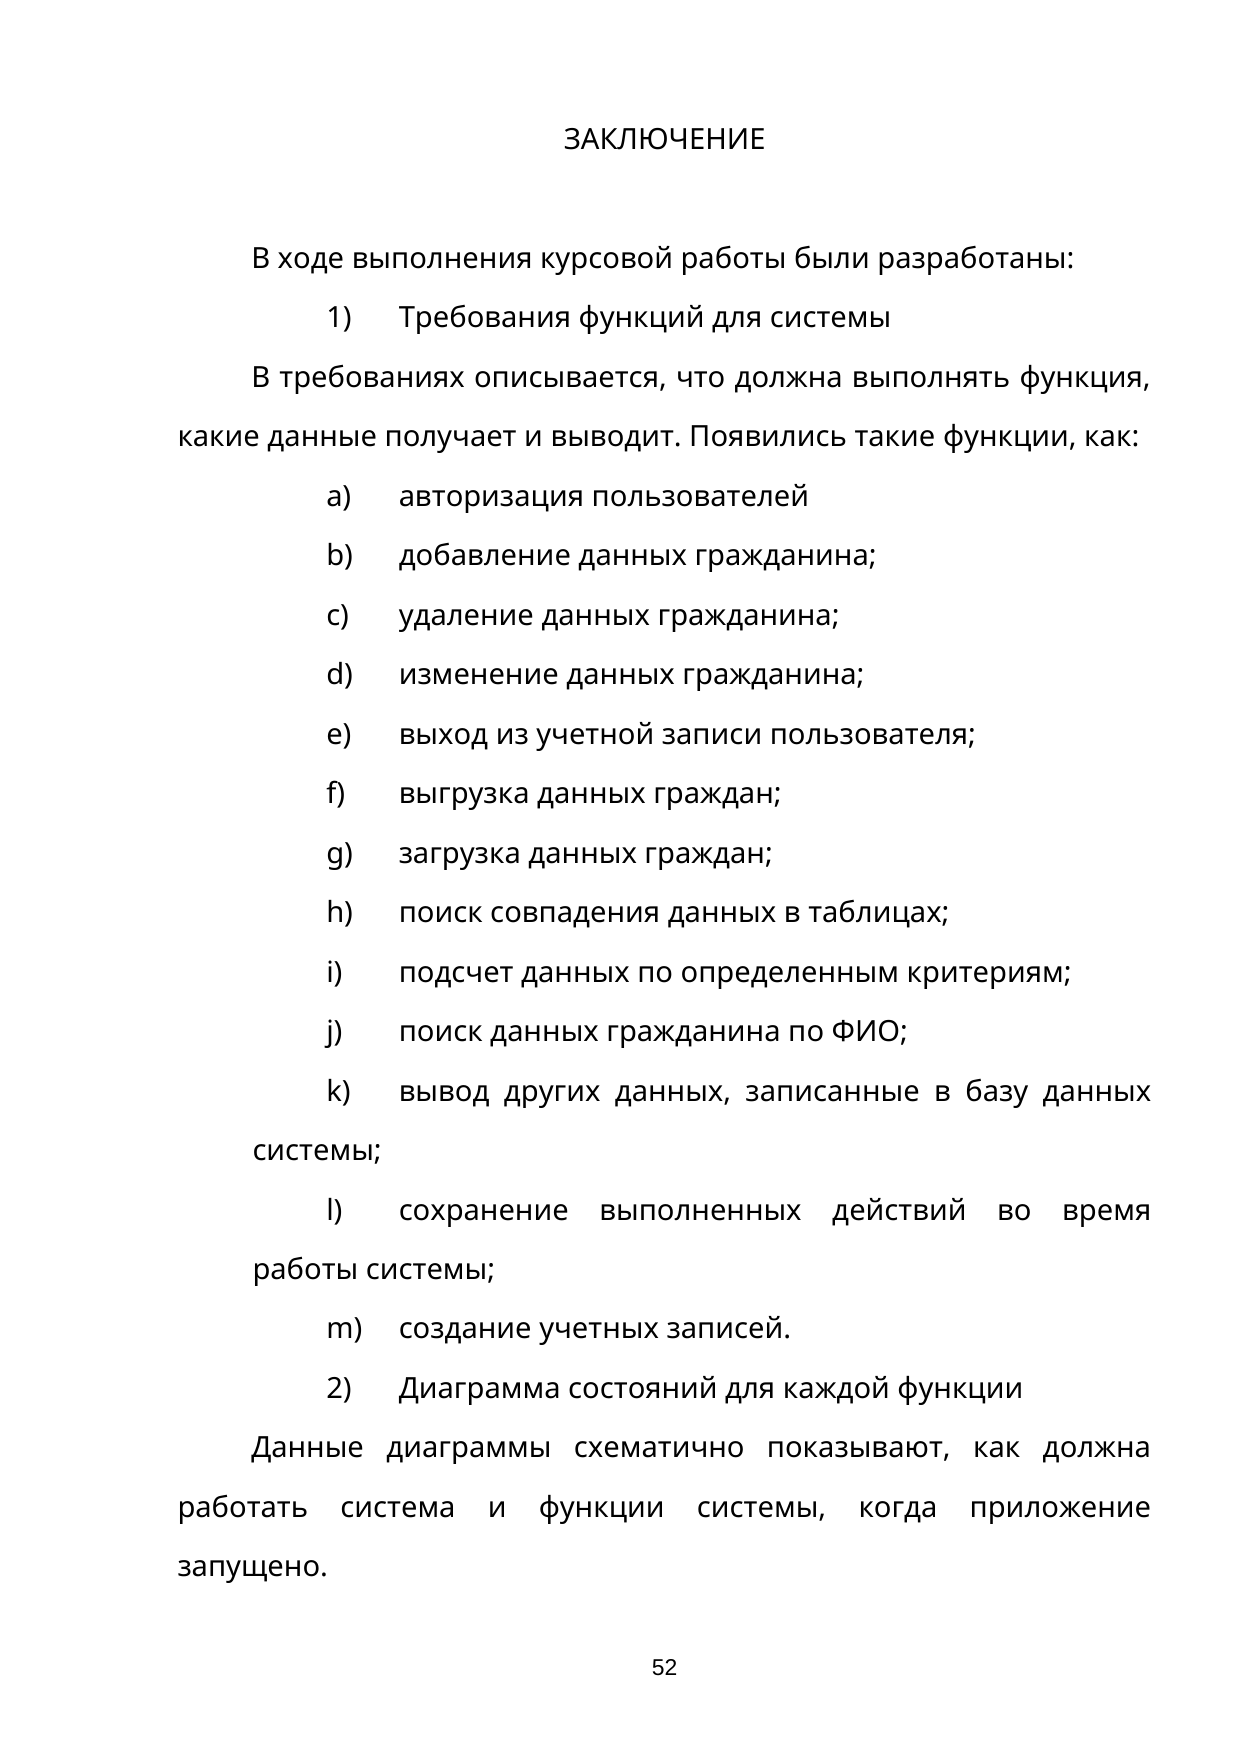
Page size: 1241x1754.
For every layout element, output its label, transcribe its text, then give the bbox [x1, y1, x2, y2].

list авторизация пользователей [252, 475, 1152, 515]
list В ходе выполнения курсовой работы были разработаны: [177, 237, 1152, 277]
list Требования функций для системы [252, 297, 1152, 336]
list изменение данных гражданина; [252, 653, 1152, 693]
list сохранение выполненных действий во время работы системы; [252, 1189, 1152, 1288]
list поиск данных гражданина по ФИО; [252, 1010, 1152, 1050]
list Диаграмма состояний для каждой функции [252, 1367, 1152, 1407]
list добавление данных гражданина; [252, 534, 1152, 574]
list выгрузка данных граждан; [252, 772, 1152, 812]
list подсчет данных по определенным критериям; [252, 951, 1152, 991]
list ЗАКЛЮЧЕНИЕ [177, 118, 1152, 158]
list вывод других данных, записанные в базу данных системы; [252, 1070, 1152, 1169]
list удаление данных гражданина; [252, 594, 1152, 634]
list загрузка данных граждан; [252, 832, 1152, 872]
text В требованиях описывается, что должна выполнять функция, какие данные получает и выводит. Появились такие функции, как: [177, 356, 1152, 455]
list создание учетных записей. [252, 1308, 1152, 1347]
list поиск совпадения данных в таблицах; [252, 891, 1152, 931]
list выход из учетной записи пользователя; [252, 713, 1152, 753]
text Данные диаграммы схематично показывают, как должна работать система и функции системы, когда приложение запущено. [177, 1427, 1152, 1585]
